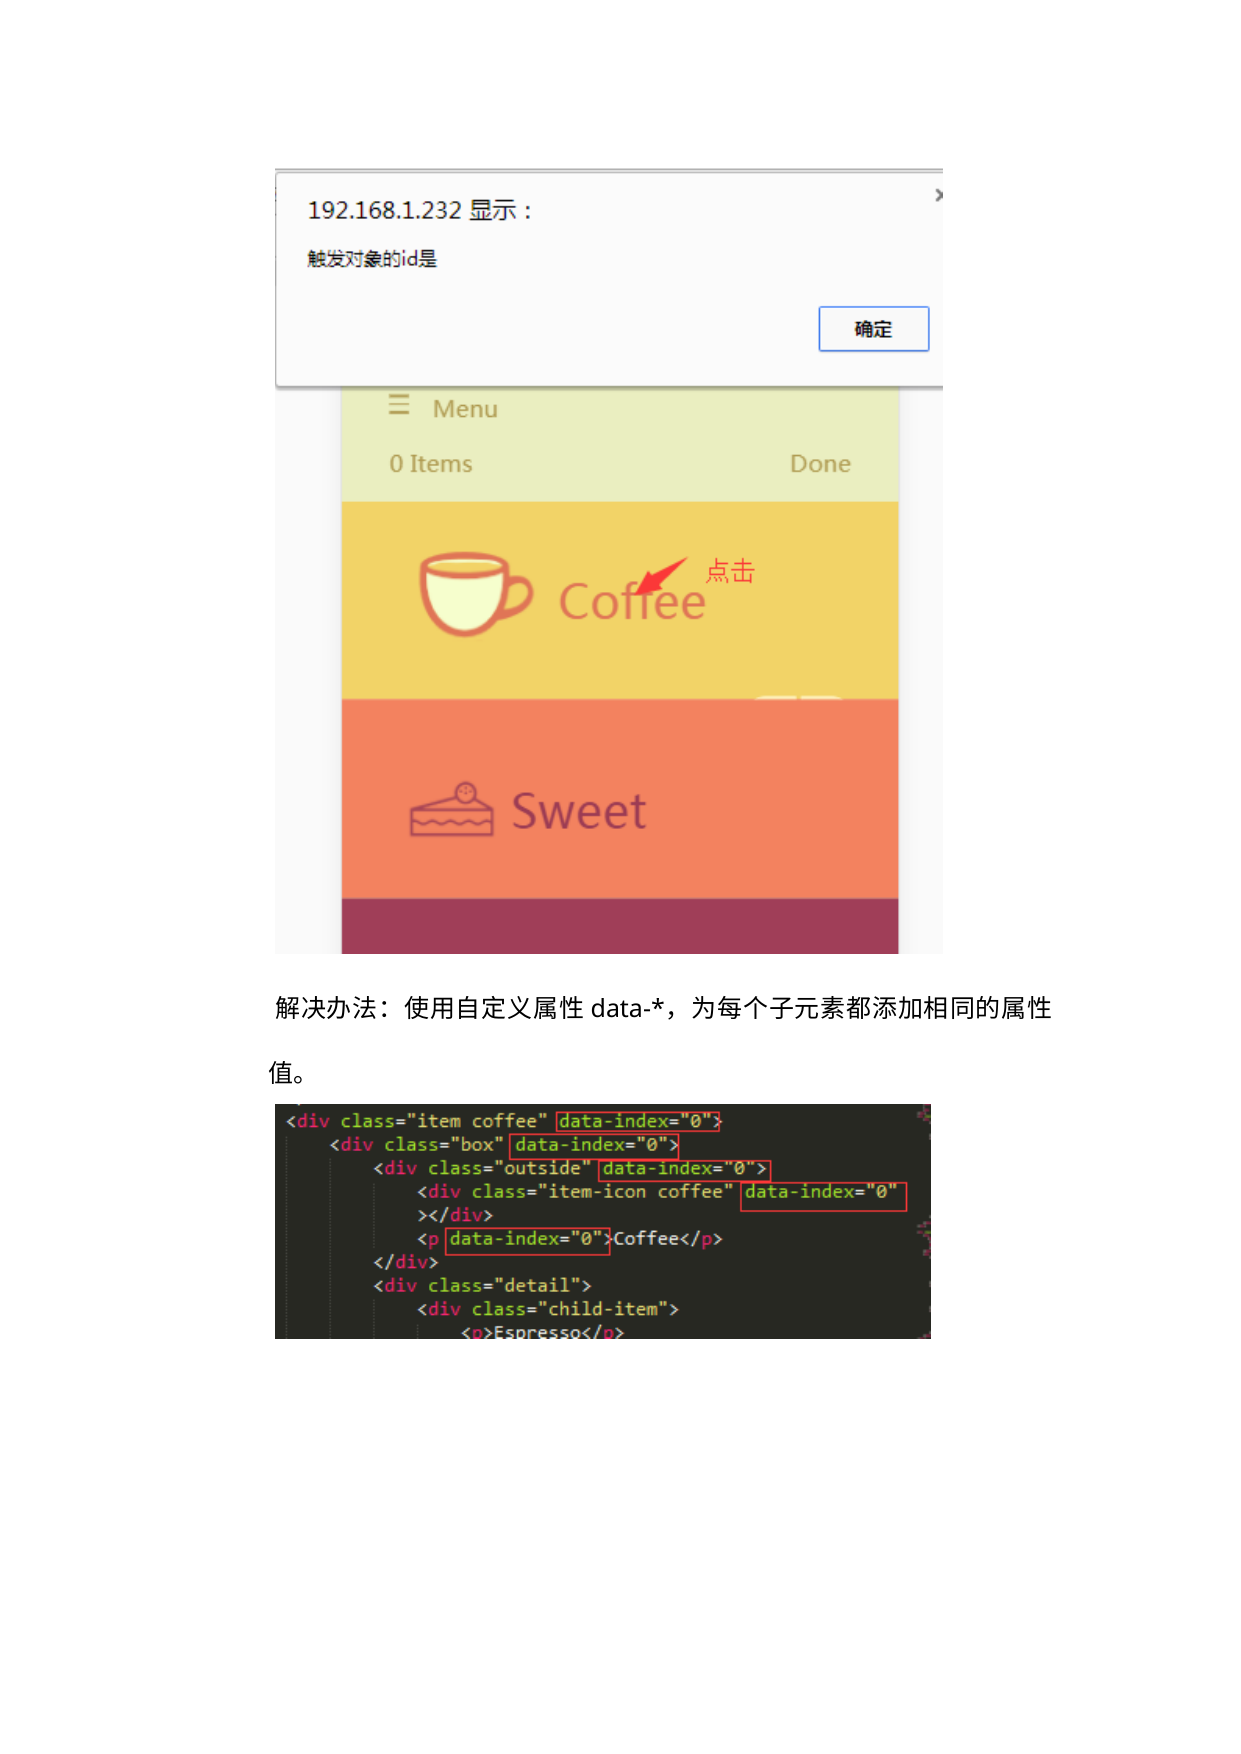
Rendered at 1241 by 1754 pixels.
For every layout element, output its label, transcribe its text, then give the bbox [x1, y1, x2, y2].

picture [275, 1104, 931, 1339]
list 解决办法：使用自定义属性data-*，为每个子元素都添加相同的属性值。 [269, 974, 1053, 1104]
picture [275, 162, 943, 954]
